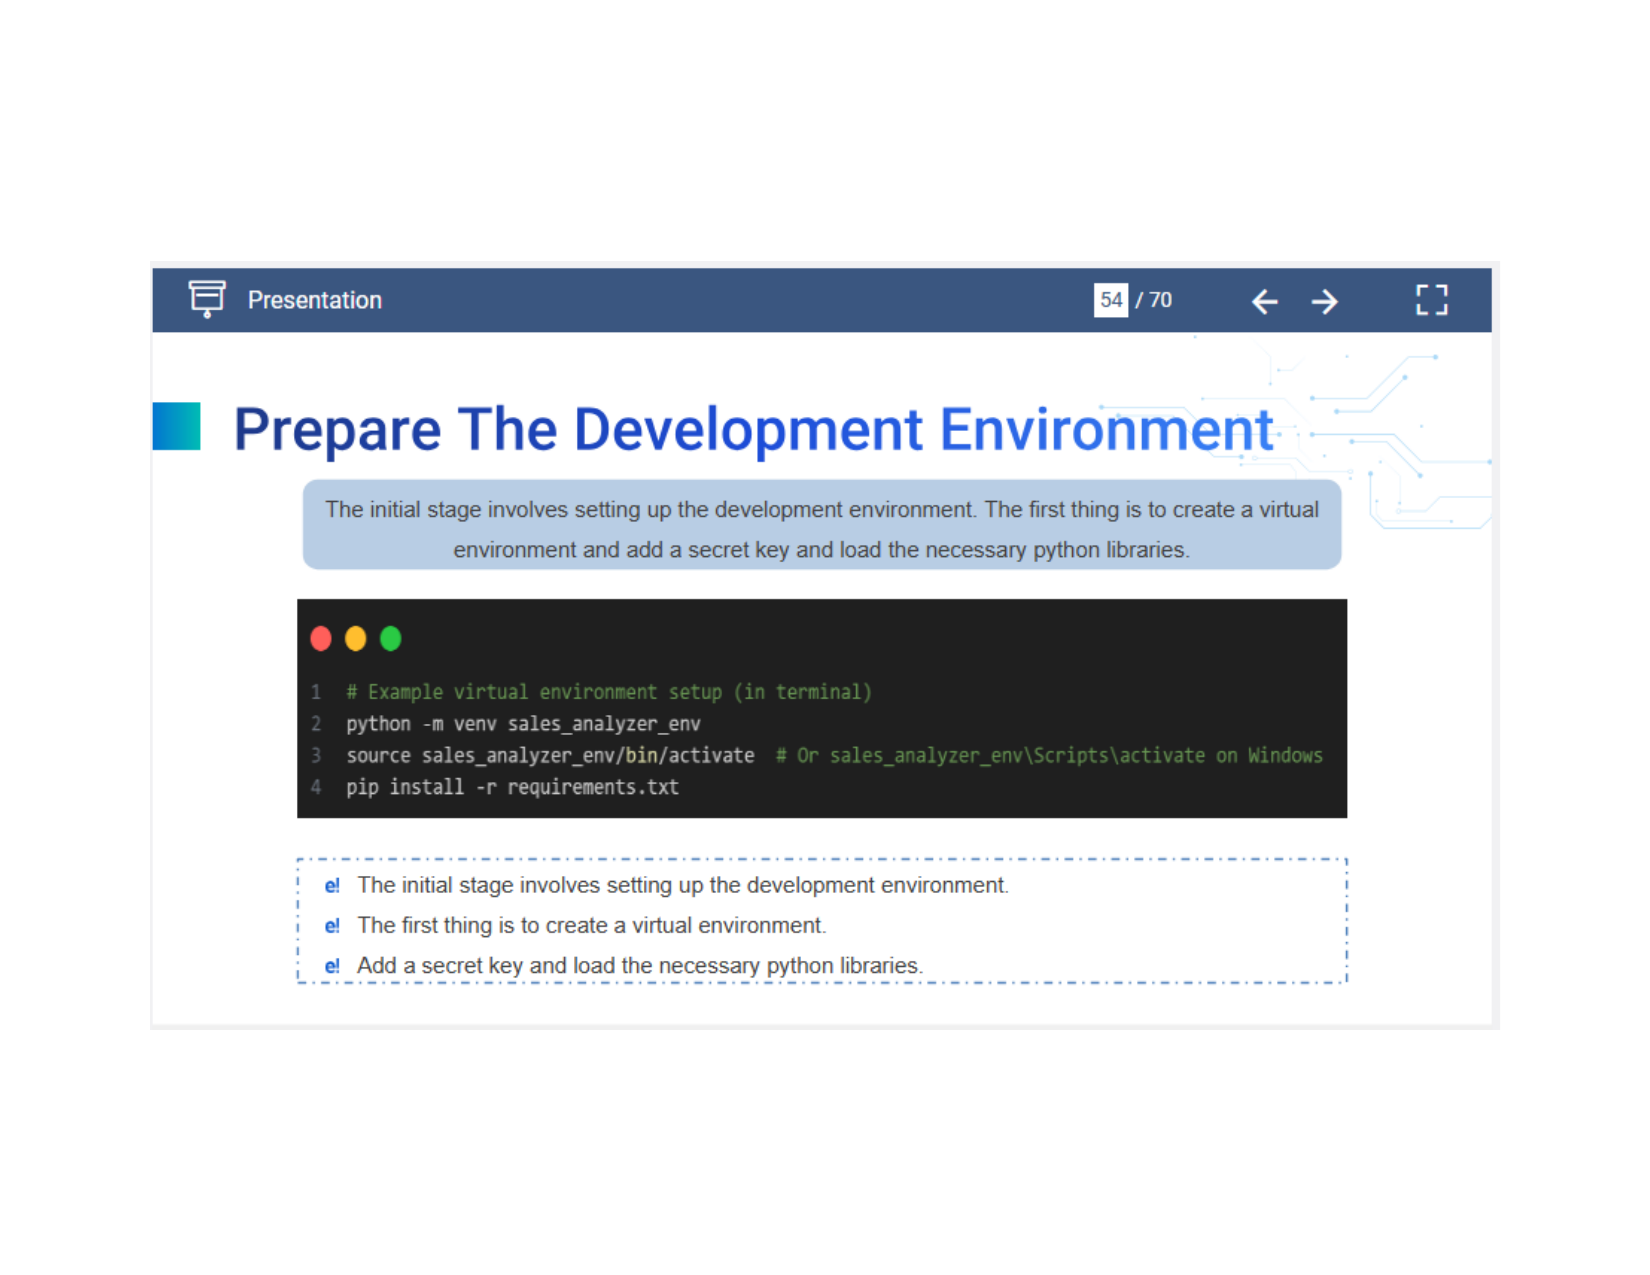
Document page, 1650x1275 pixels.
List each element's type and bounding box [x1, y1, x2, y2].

picture [150, 261, 1500, 1030]
